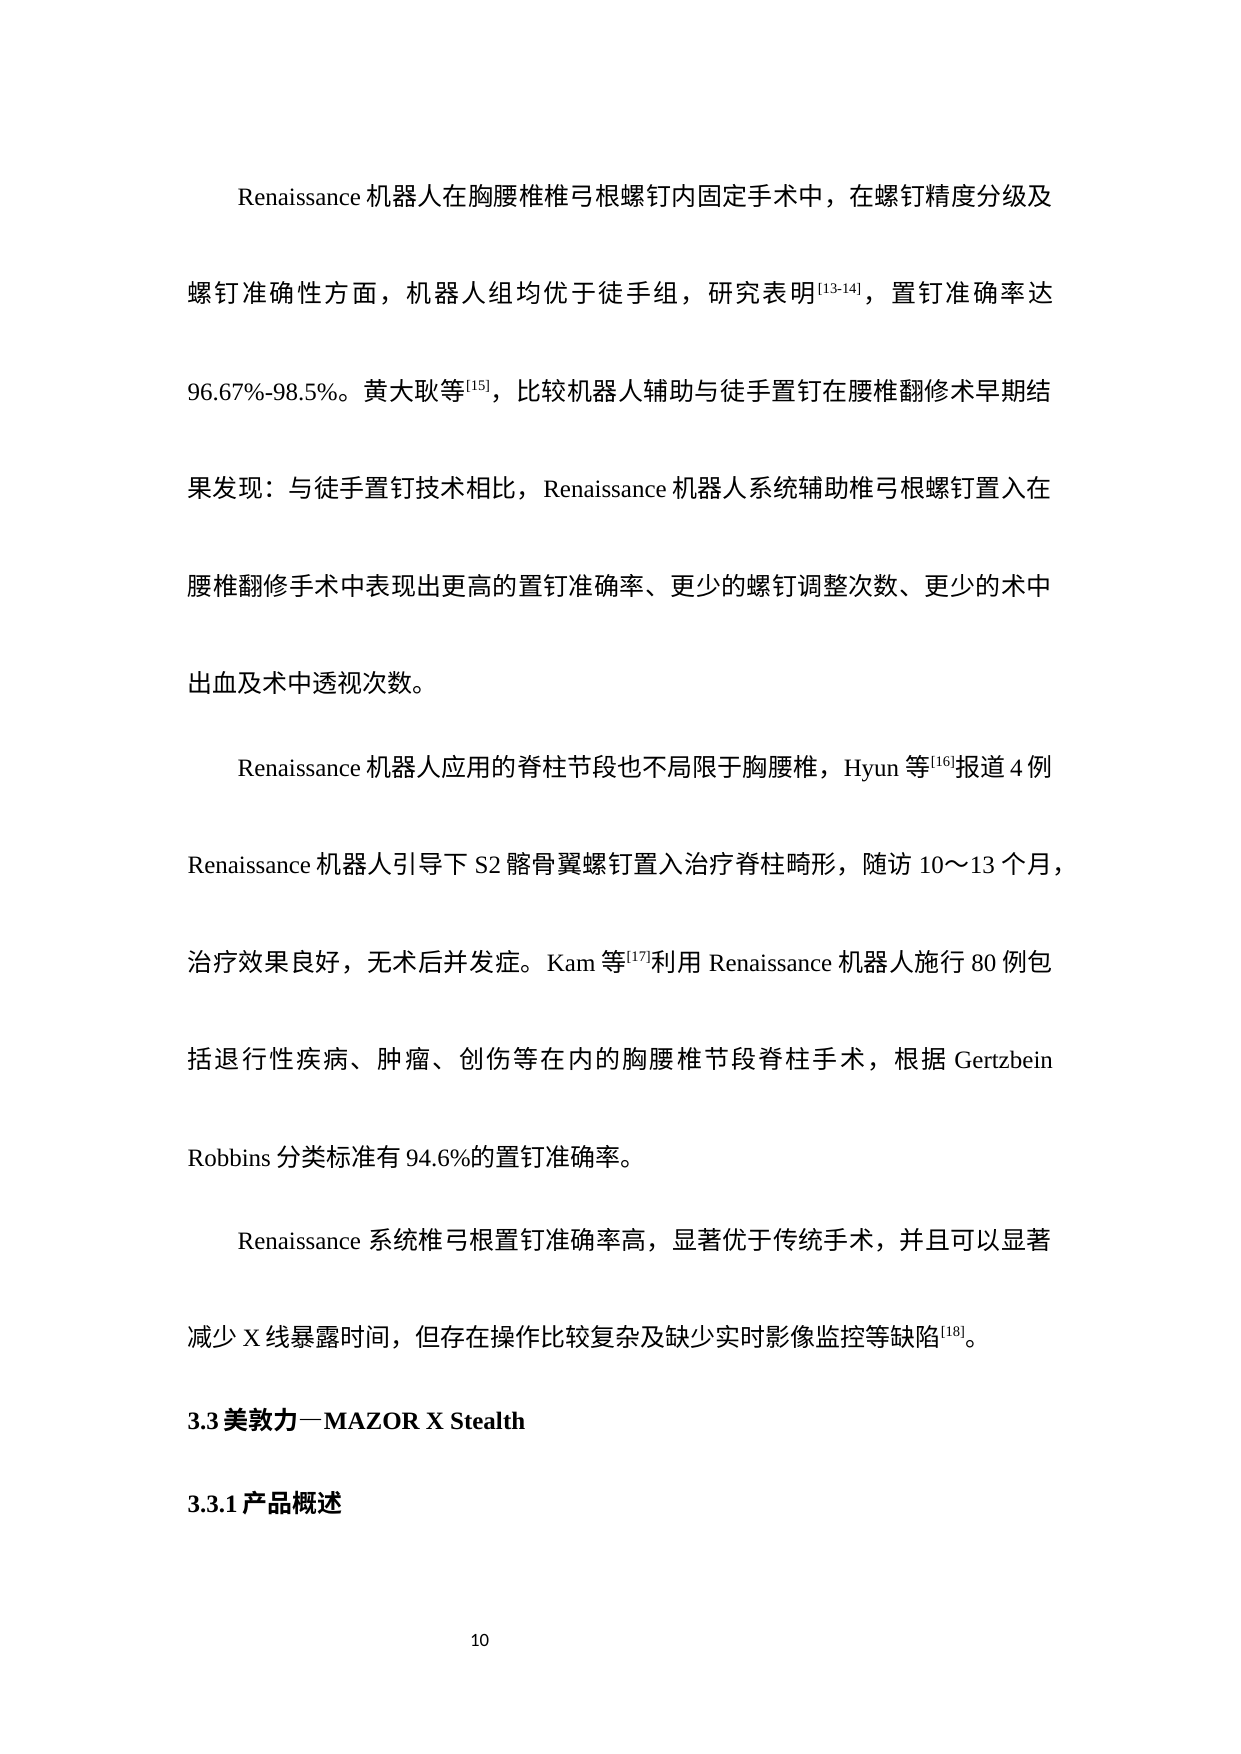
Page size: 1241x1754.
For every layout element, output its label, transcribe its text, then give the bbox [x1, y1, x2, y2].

text 3.3.1产品概述 [187, 1469, 1053, 1534]
text Renaissance机器人应用的脊柱节段也不局限于胸腰椎，Hyun 等[16]报道4例Renaissance机器人引导下S2髂骨翼螺钉置入治疗脊柱畸形，随访10～13 个月，治疗效果良好，无术后并发症。Kam等[17]利用 Renaissance机器人施行80例包括退行性疾病、肿瘤、创伤等在内的胸腰椎节段脊柱手术，根据Gertzbein Robbins分类标准有94.6%的置钉准确率。 [187, 733, 1053, 1188]
text Renaissance机器人在胸腰椎椎弓根螺钉内固定手术中，在螺钉精度分级及螺钉准确性方面，机器人组均优于徒手组，研究表明[13-14]，置钉准确率达96.67%-98.5%。黄大耿等[15]，比较机器人辅助与徒手置钉在腰椎翻修术早期结果发现：与徒手置钉技术相比，Renaissance机器人系统辅助椎弓根螺钉置入在腰椎翻修手术中表现出更高的置钉准确率、更少的螺钉调整次数、更少的术中出血及术中透视次数。 [187, 162, 1053, 714]
text Renaissance 系统椎弓根置钉准确率高，显著优于传统手术，并且可以显著减少X线暴露时间，但存在操作比较复杂及缺少实时影像监控等缺陷[18]。 [187, 1206, 1053, 1368]
